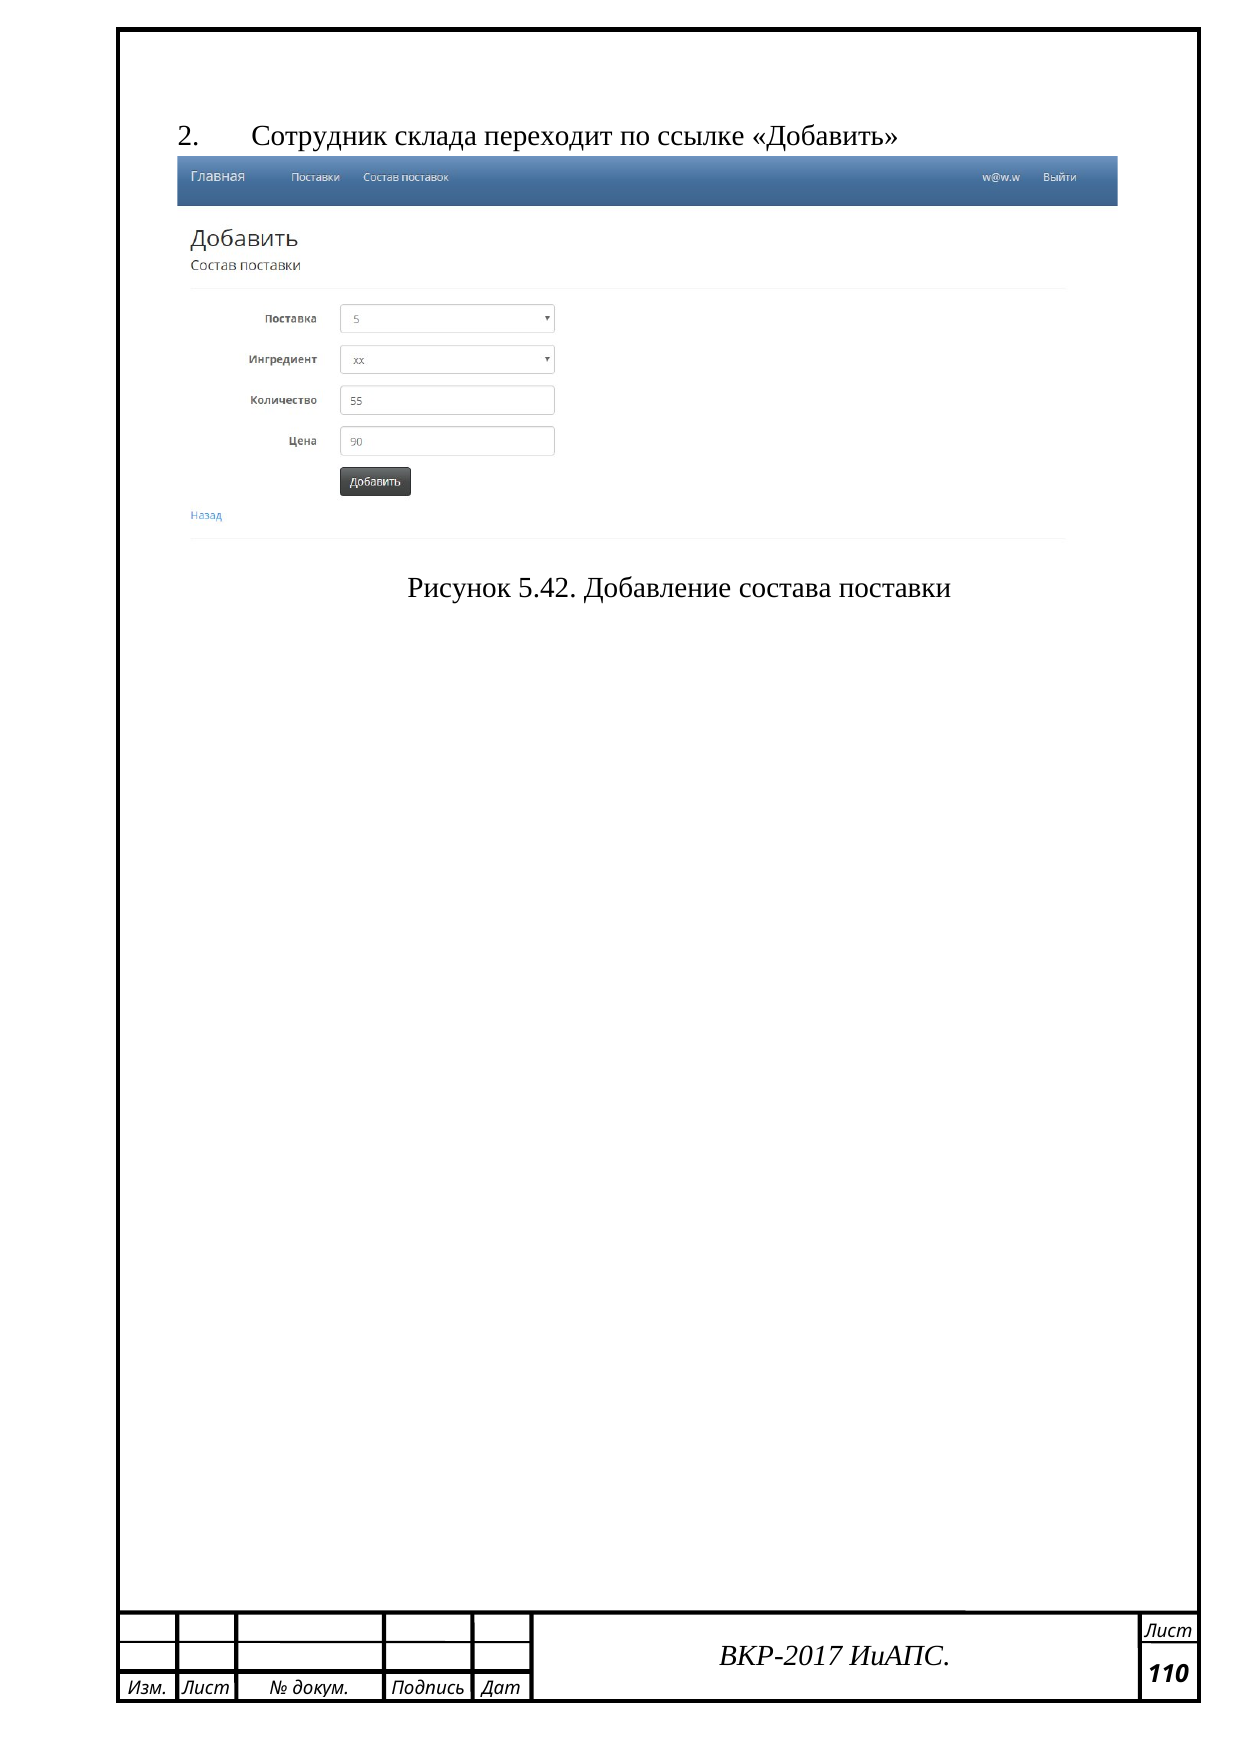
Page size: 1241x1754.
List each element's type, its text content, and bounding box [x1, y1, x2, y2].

picture [177, 156, 1118, 545]
list Сотрудник склада переходит по ссылке «Добавить» [140, 118, 1181, 152]
text Рисунок 5.42. Добавление состава поставки [177, 570, 1181, 603]
